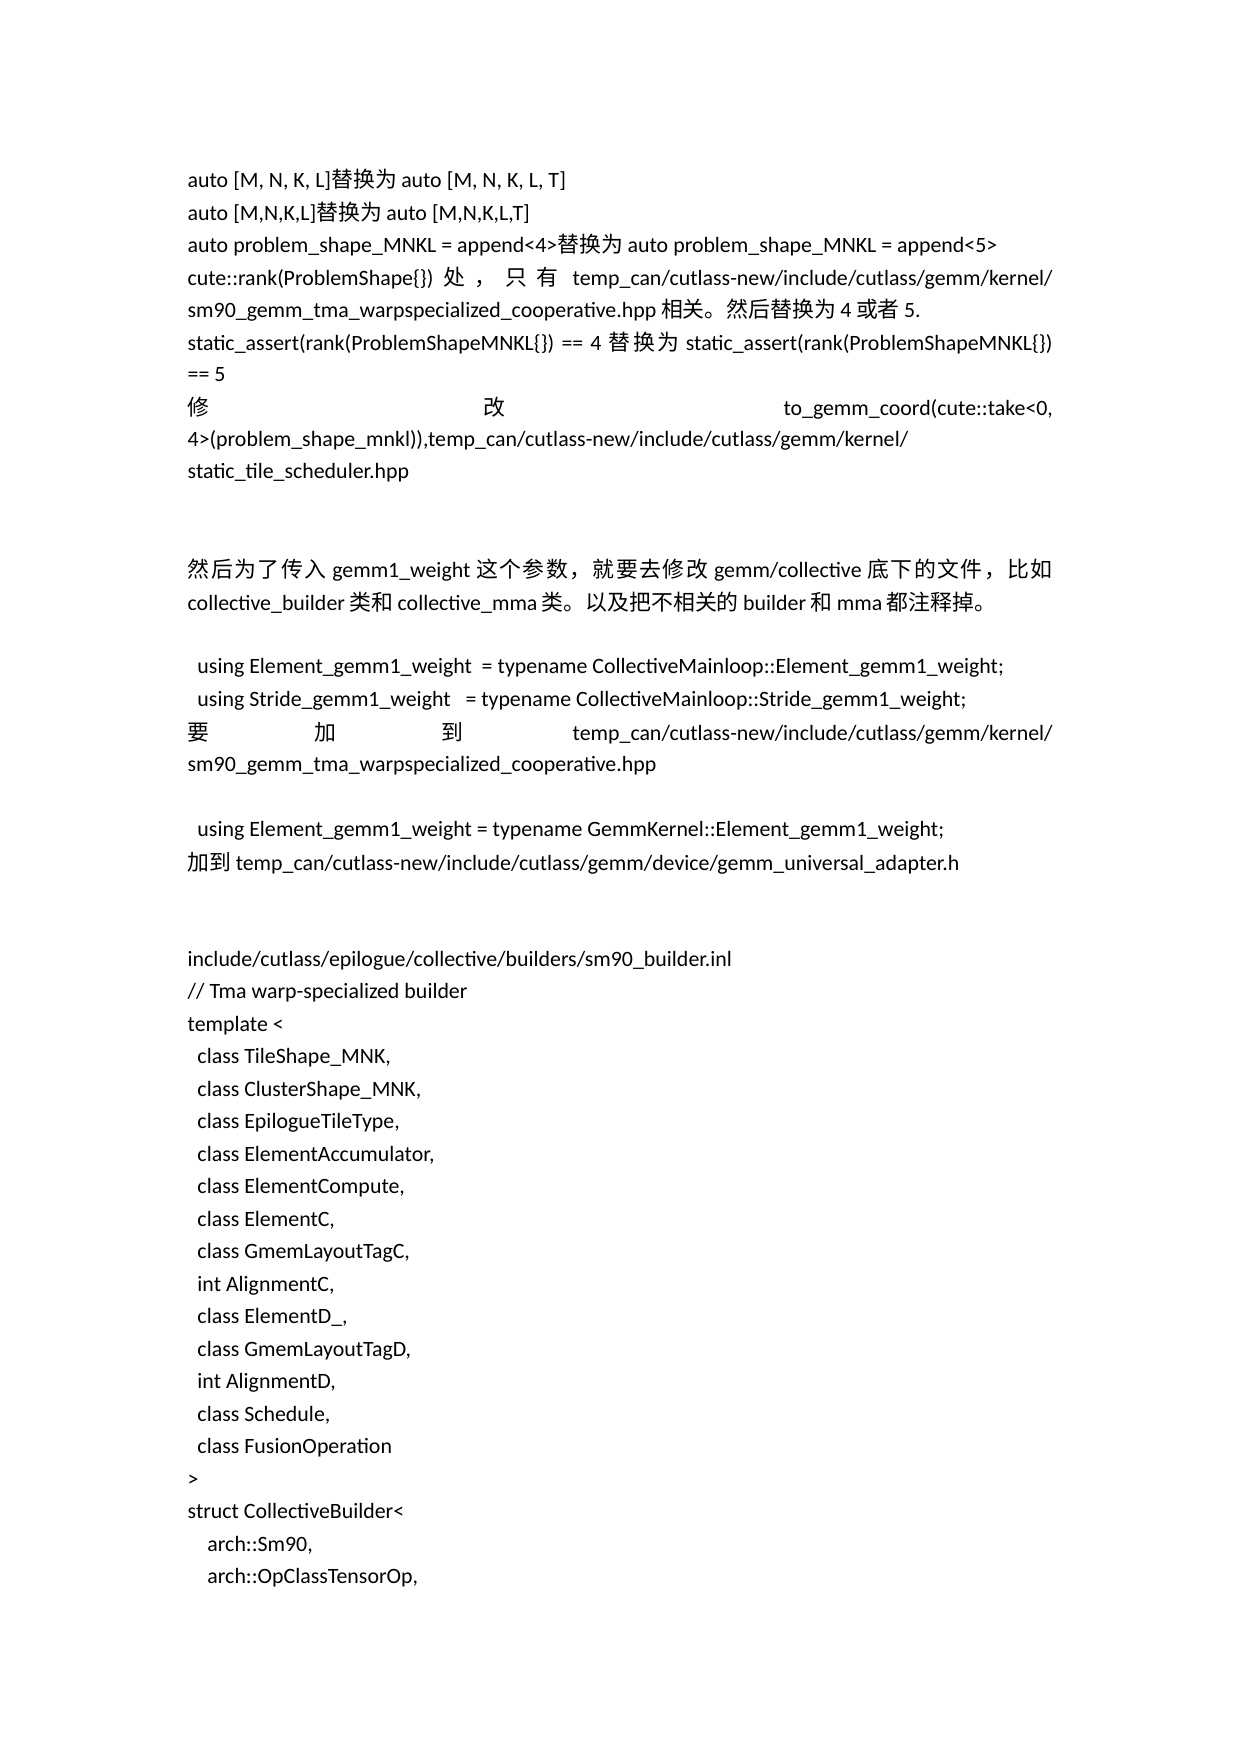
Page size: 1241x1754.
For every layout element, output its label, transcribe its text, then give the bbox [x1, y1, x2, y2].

list class Schedule, [187, 1397, 1053, 1429]
list > [187, 1462, 1053, 1494]
list include/cutlass/epilogue/collective/builders/sm90_builder.inl [187, 942, 1053, 974]
list class FusionOperation [187, 1429, 1053, 1462]
list arch::OpClassTensorOp, [187, 1559, 1053, 1592]
list auto [M,N,K,L]替换为auto [M,N,K,L,T] [187, 194, 1053, 227]
list int AlignmentC, [187, 1267, 1053, 1299]
list using Element_gemm1_weight = typename CollectiveMainloop::Element_gemm1_weight; [187, 649, 1053, 682]
list 加到temp_can/cutlass-new/include/cutlass/gemm/device/gemm_universal_adapter.h [187, 844, 1053, 877]
list class GmemLayoutTagD, [187, 1332, 1053, 1364]
list 然后为了传入gemm1_weight这个参数，就要去修改gemm/collective底下的文件，比如collective_builder类和collective_mma类。以及把不相关的builder和mma都注释掉。 [187, 552, 1053, 617]
list 修改to_gemm_coord(cute::take<0, 4>(problem_shape_mnkl)),temp_can/cutlass-new/include/cutlass/gemm/kernel/static_tile_scheduler.hpp [187, 389, 1053, 487]
list static_assert(rank(ProblemShapeMNKL{}) == 4替换为static_assert(rank(ProblemShapeMNKL{}) == 5 [187, 324, 1053, 389]
list int AlignmentD, [187, 1364, 1053, 1397]
list // Tma warp-specialized builder [187, 974, 1053, 1007]
list using Stride_gemm1_weight = typename CollectiveMainloop::Stride_gemm1_weight; [187, 682, 1053, 714]
list class ElementCompute, [187, 1169, 1053, 1202]
list auto [M, N, K, L]替换为auto [M, N, K, L, T] [187, 162, 1053, 194]
list struct CollectiveBuilder< [187, 1494, 1053, 1527]
list auto problem_shape_MNKL = append<4>替换为auto problem_shape_MNKL = append<5> [187, 227, 1053, 259]
list class ElementC, [187, 1202, 1053, 1234]
list class GmemLayoutTagC, [187, 1234, 1053, 1267]
list class ClusterShape_MNK, [187, 1072, 1053, 1104]
list cute::rank(ProblemShape{})处，只有temp_can/cutlass-new/include/cutlass/gemm/kernel/sm90_gemm_tma_warpspecialized_cooperative.hpp相关。然后替换为4或者5. [187, 259, 1053, 324]
list using Element_gemm1_weight = typename GemmKernel::Element_gemm1_weight; [187, 812, 1053, 844]
list template < [187, 1007, 1053, 1039]
list class EpilogueTileType, [187, 1104, 1053, 1137]
list 要加到temp_can/cutlass-new/include/cutlass/gemm/kernel/sm90_gemm_tma_warpspecialized_cooperative.hpp [187, 714, 1053, 779]
list class ElementD_, [187, 1299, 1053, 1332]
list arch::Sm90, [187, 1527, 1053, 1559]
list class ElementAccumulator, [187, 1137, 1053, 1169]
list class TileShape_MNK, [187, 1039, 1053, 1072]
